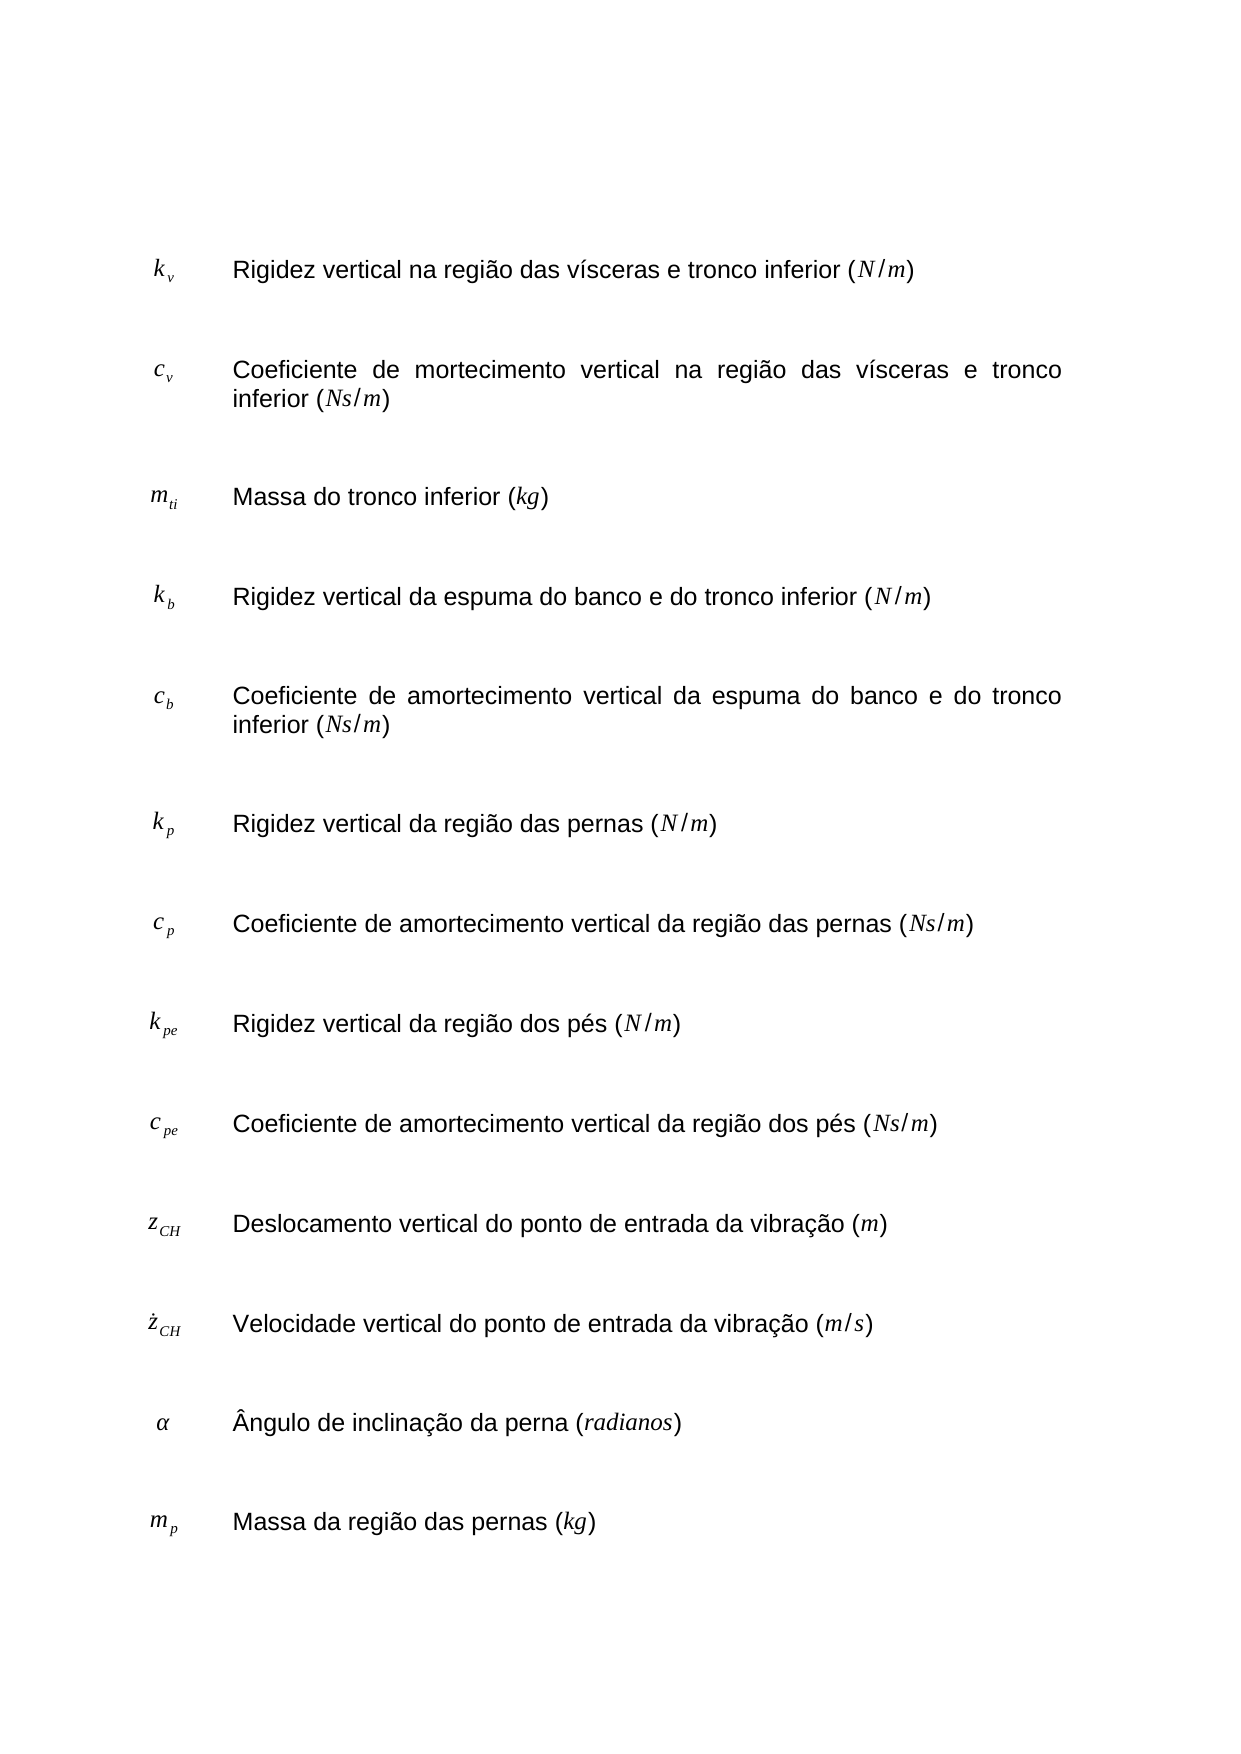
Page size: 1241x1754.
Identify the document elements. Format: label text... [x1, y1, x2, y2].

table_cell Coeficiente de mortecimento vertical na região das vísceras e tronco inferior () [221, 320, 1074, 447]
table_cell [107, 447, 221, 547]
table_cell [107, 647, 221, 773]
table_cell [107, 1074, 221, 1173]
table_cell [107, 973, 221, 1073]
table_cell Coeficiente de amortecimento vertical da região das pernas () [221, 873, 1074, 973]
table_cell [107, 1274, 221, 1374]
table_cell Coeficiente de amortecimento vertical da espuma do banco e do tronco inferior () [221, 647, 1074, 773]
table_cell Massa do tronco inferior () [221, 447, 1074, 547]
table_cell Ângulo de inclinação da perna () [221, 1374, 1074, 1471]
table_cell [107, 1471, 221, 1571]
table_cell [107, 773, 221, 873]
table_cell [107, 1374, 221, 1471]
table_cell [107, 1174, 221, 1274]
table_cell Deslocamento vertical do ponto de entrada da vibração () [221, 1174, 1074, 1274]
table_header [107, 220, 221, 320]
table_cell [107, 320, 221, 447]
table_cell [107, 547, 221, 647]
table_cell Velocidade vertical do ponto de entrada da vibração () [221, 1274, 1074, 1374]
table_cell Rigidez vertical da espuma do banco e do tronco inferior () [221, 547, 1074, 647]
table_cell Rigidez vertical da região das pernas () [221, 773, 1074, 873]
table_header Rigidez vertical na região das vísceras e tronco inferior () [221, 220, 1074, 320]
table_cell Rigidez vertical da região dos pés () [221, 973, 1074, 1073]
table_cell [107, 873, 221, 973]
table_cell Massa da região das pernas () [221, 1471, 1074, 1571]
table_cell Coeficiente de amortecimento vertical da região dos pés () [221, 1074, 1074, 1173]
